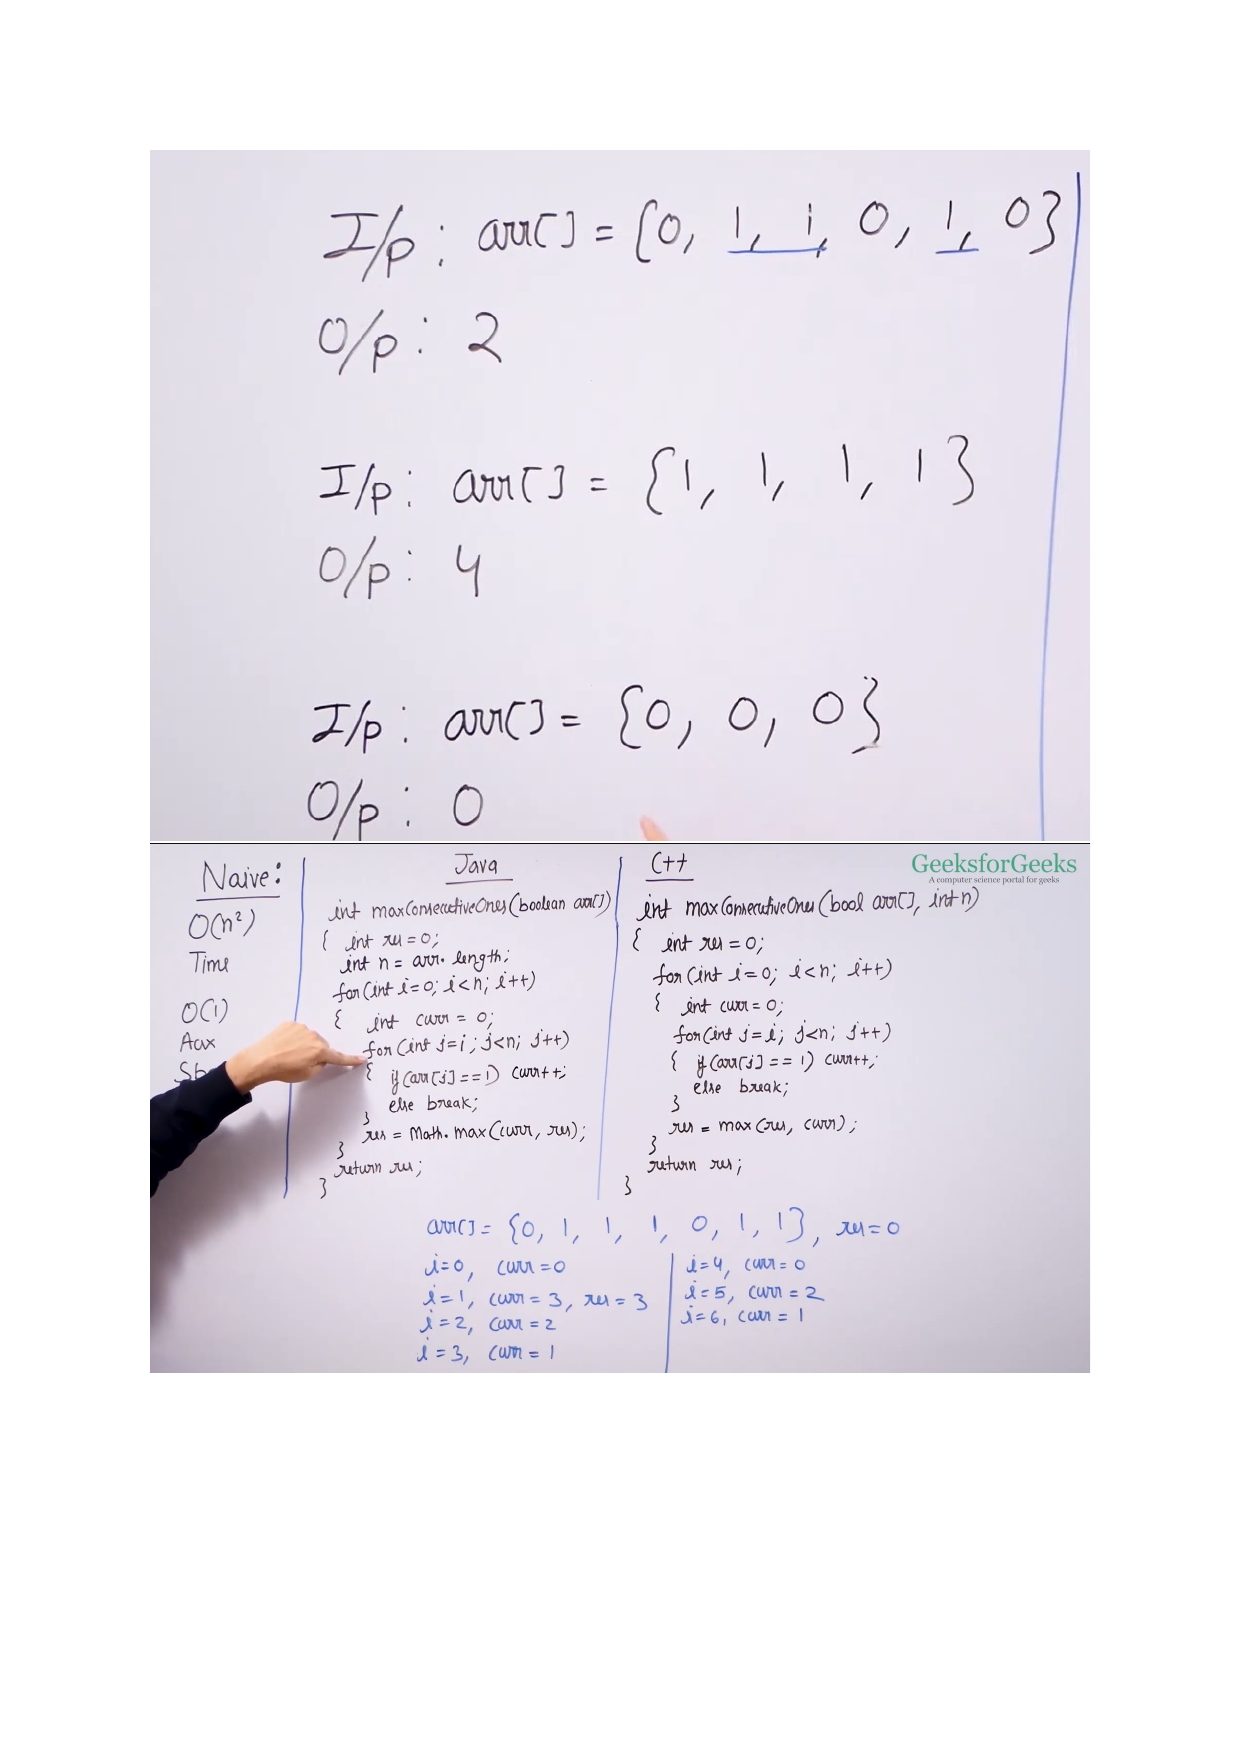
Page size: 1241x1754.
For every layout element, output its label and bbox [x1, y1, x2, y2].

picture [150, 150, 1091, 841]
picture [150, 843, 1091, 1373]
